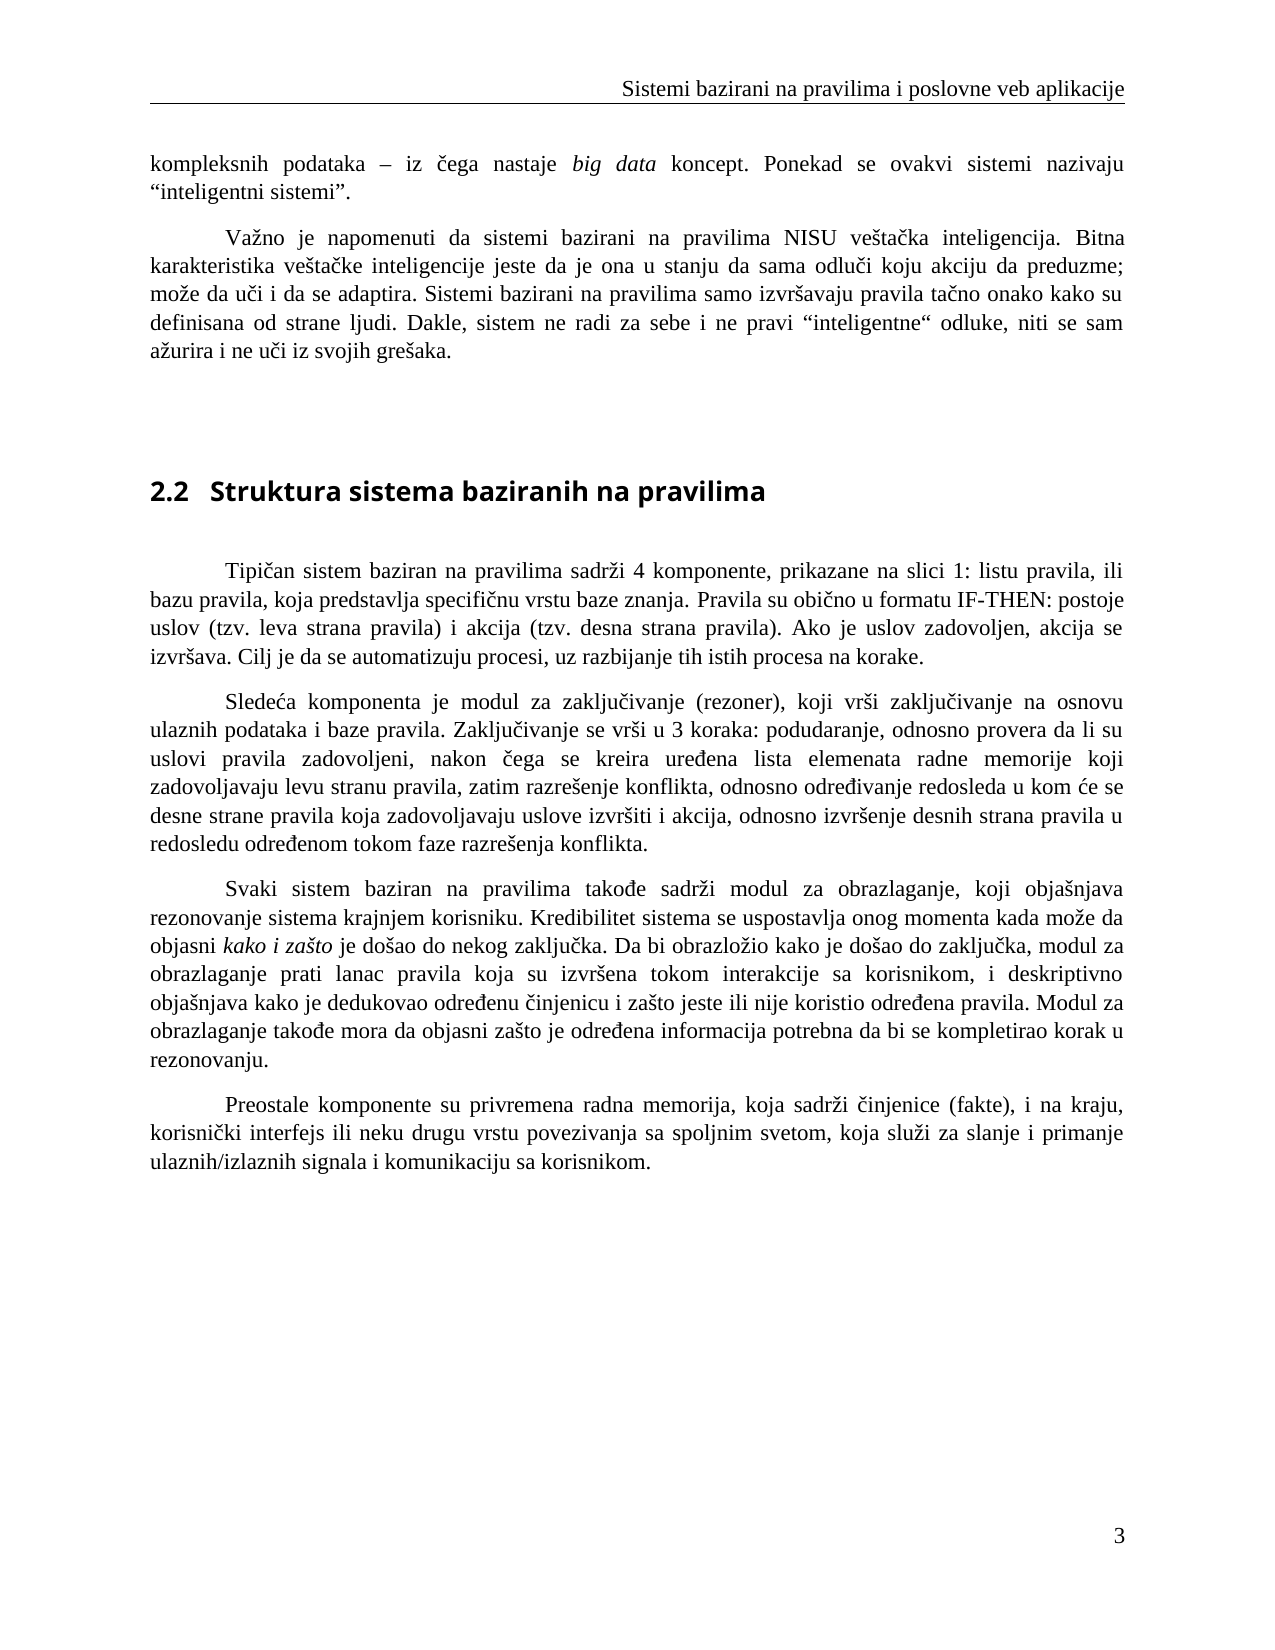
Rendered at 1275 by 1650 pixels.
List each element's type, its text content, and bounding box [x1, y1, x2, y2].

text Tipičan sistem baziran na pravilima sadrži 4 komponente, prikazane na slici 1: listu pravila, ili bazu pravila, koja predstavlja specifičnu vrstu baze znanja. Pravila su obično u formatu IF-THEN: postoje uslov (tzv. leva strana pravila) i akcija (tzv. desna strana pravila). Ako je uslov zadovoljen, akcija se izvršava. Cilj je da se automatizuju procesi, uz razbijanje tih istih procesa na korake. [150, 557, 1125, 669]
text Sledeća komponenta je modul za zaključivanje (rezoner), koji vrši zaključivanje na osnovu ulaznih podataka i baze pravila. Zaključivanje se vrši u 3 koraka: podudaranje, odnosno provera da li su uslovi pravila zadovoljeni, nakon čega se kreira uređena lista elemenata radne memorije koji zadovoljavaju levu stranu pravila, zatim razrešenje konflikta, odnosno određivanje redosleda u kom će se desne strane pravila koja zadovoljavaju uslove izvršiti i akcija, odnosno izvršenje desnih strana pravila u redosledu određenom tokom faze razrešenja konflikta. [150, 688, 1125, 856]
text Važno je napomenuti da sistemi bazirani na pravilima NISU veštačka inteligencija. Bitna karakteristika veštačke inteligencije jeste da je ona u stanju da sama odluči koju akciju da preduzme; može da uči i da se adaptira. Sistemi bazirani na pravilima samo izvršavaju pravila tačno onako kako su definisana od strane ljudi. Dakle, sistem ne radi za sebe i ne pravi “inteligentne“ odluke, niti se sam ažurira i ne uči iz svojih grešaka. [150, 223, 1125, 364]
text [150, 150, 1125, 205]
text Preostale komponente su privremena radna memorija, koja sadrži činjenice (fakte), i na kraju, korisnički interfejs ili neku drugu vrstu povezivanja sa spoljnim svetom, koja služi za slanje i primanje ulaznih/izlaznih signala i komunikaciju sa korisnikom. [150, 1091, 1125, 1174]
text Svaki sistem baziran na pravilima takođe sadrži modul za obrazlaganje, koji objašnjava rezonovanje sistema krajnjem korisniku. Kredibilitet sistema se uspostavlja onog momenta kada može da objasni kako i zašto je došao do nekog zaključka. Da bi obrazložio kako je došao do zaključka, modul za obrazlaganje prati lanac pravila koja su izvršena tokom interakcije sa korisnikom, i deskriptivno objašnjava kako je dedukovao određenu činjenicu i zašto jeste ili nije koristio određena pravila. Modul za obrazlaganje takođe mora da objasni zašto je određena informacija potrebna da bi se kompletirao korak u rezonovanju. [150, 875, 1125, 1072]
subtitle Struktura sistema baziranih na pravilima [150, 473, 1125, 509]
